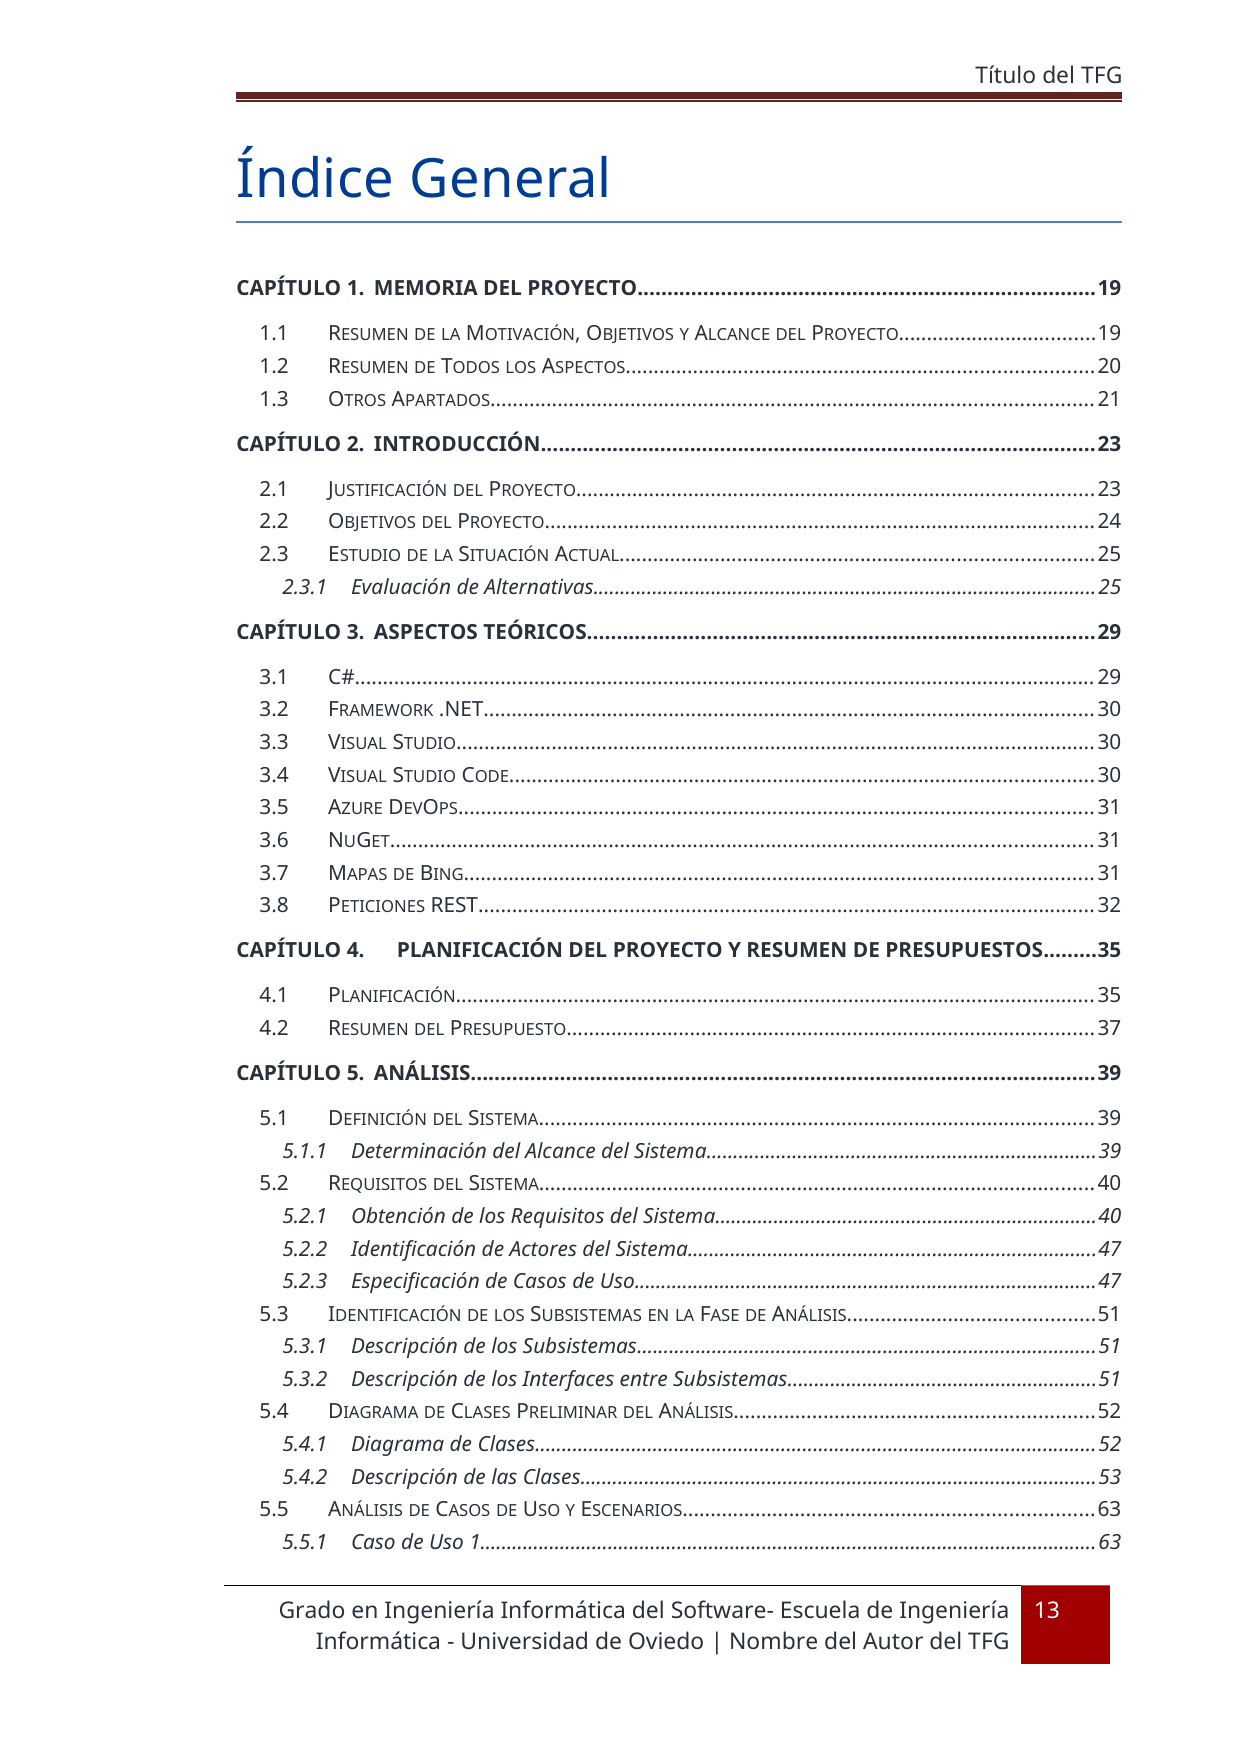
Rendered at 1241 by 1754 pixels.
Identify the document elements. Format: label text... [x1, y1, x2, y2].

text 5.5 Análisis de Casos de Uso y Escenarios 63 [259, 1494, 1122, 1523]
text 5.1 Definición del Sistema 39 [259, 1103, 1122, 1132]
text 5.2.1 Obtención de los Requisitos del Sistema 40 [282, 1201, 1122, 1229]
text 3.7 Mapas de Bing 31 [259, 858, 1122, 886]
text 3.5 Azure DevOps 31 [259, 792, 1122, 821]
text 5.5.1 Caso de Uso 1 63 [282, 1527, 1122, 1556]
text 5.4.1 Diagrama de Clases 52 [282, 1429, 1122, 1458]
text 5.4 Diagrama de Clases Preliminar del Análisis 52 [259, 1397, 1122, 1425]
text 3.2 Framework .NET 30 [259, 694, 1122, 723]
text Capítulo 1. Memoria del Proyecto 19 [236, 273, 1122, 302]
text 5.2.2 Identificación de Actores del Sistema 47 [282, 1234, 1122, 1262]
text 2.1 Justificación del Proyecto 23 [259, 474, 1122, 502]
text 5.1.1 Determinación del Alcance del Sistema 39 [282, 1136, 1122, 1164]
text 1.3 Otros Apartados 21 [259, 384, 1122, 412]
title Índice General [236, 139, 1122, 221]
text 3.6 NuGet 31 [259, 825, 1122, 853]
text 1.1 Resumen de la Motivación, Objetivos y Alcance del Proyecto 19 [259, 318, 1122, 347]
text 4.1 Planificación 35 [259, 980, 1122, 1009]
text Capítulo 5. Análisis 39 [236, 1058, 1122, 1087]
text Capítulo 4. Planificación del Proyecto y Resumen de Presupuestos 35 [236, 935, 1122, 964]
text Capítulo 2. Introducción 23 [236, 429, 1122, 457]
text Capítulo 3. Aspectos Teóricos 29 [236, 617, 1122, 645]
text 5.3 Identificación de los Subsistemas en la Fase de Análisis 51 [259, 1299, 1122, 1327]
text 5.4.2 Descripción de las Clases 53 [282, 1462, 1122, 1490]
text 1.2 Resumen de Todos los Aspectos 20 [259, 351, 1122, 379]
text 5.2 Requisitos del Sistema 40 [259, 1168, 1122, 1197]
text 5.3.1 Descripción de los Subsistemas 51 [282, 1331, 1122, 1360]
text 4.2 Resumen del Presupuesto 37 [259, 1013, 1122, 1041]
text 3.1 C# 29 [259, 662, 1122, 690]
text 2.3.1 Evaluación de Alternativas 25 [282, 572, 1122, 600]
text 5.2.3 Especificación de Casos de Uso 47 [282, 1266, 1122, 1295]
text 2.2 Objetivos del Proyecto 24 [259, 507, 1122, 535]
text 5.3.2 Descripción de los Interfaces entre Subsistemas 51 [282, 1364, 1122, 1392]
text 3.3 Visual Studio 30 [259, 727, 1122, 756]
text 3.8 Peticiones REST 32 [259, 890, 1122, 919]
text 3.4 Visual Studio Code 30 [259, 760, 1122, 788]
text 2.3 Estudio de la Situación Actual 25 [259, 539, 1122, 568]
